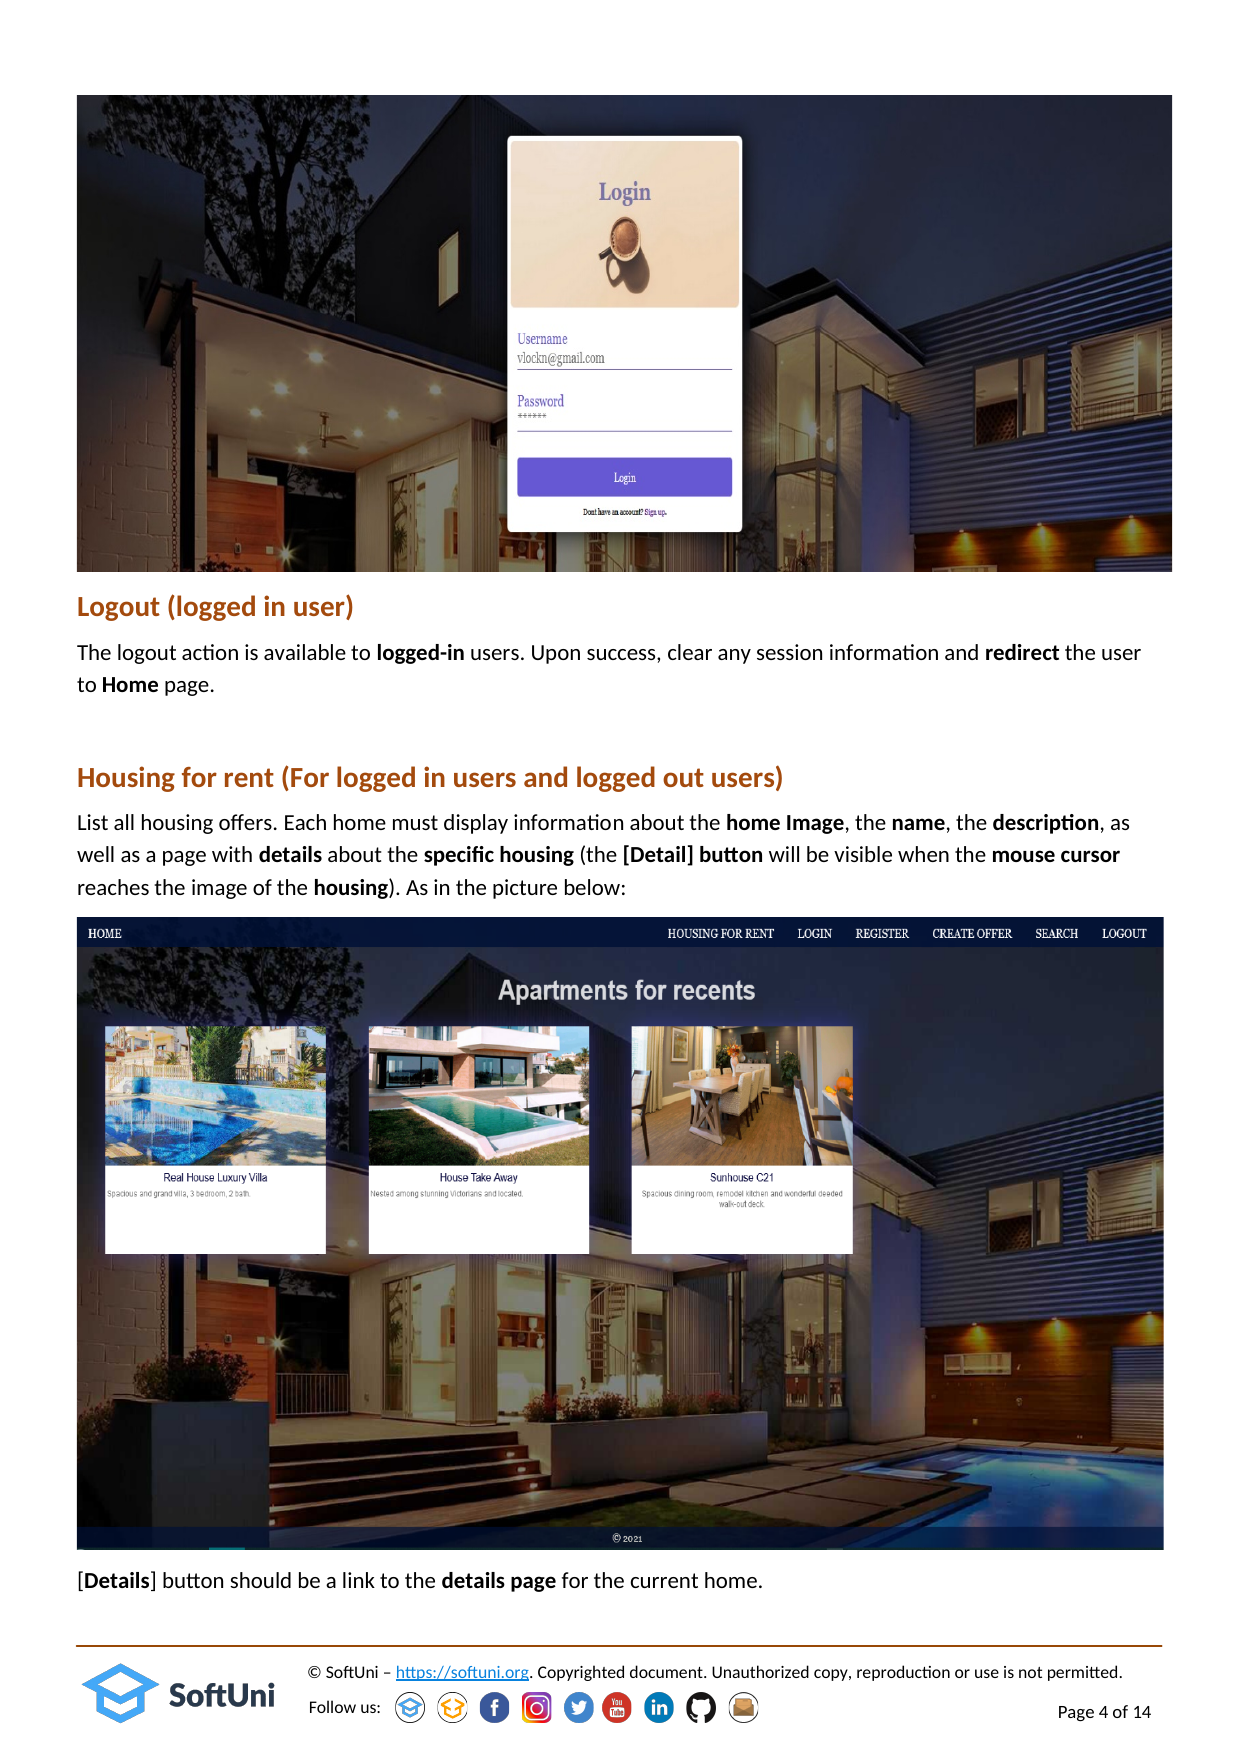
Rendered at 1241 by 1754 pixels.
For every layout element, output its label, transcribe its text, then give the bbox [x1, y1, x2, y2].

picture [479, 1692, 510, 1723]
picture [76, 95, 1173, 572]
picture [564, 1692, 594, 1723]
picture [686, 1692, 716, 1723]
picture [75, 1658, 281, 1729]
picture [658, 1705, 667, 1714]
text The logout action is available to logged-in users. Upon success, clear any session information and redirect the user to Home page. [77, 638, 1163, 698]
picture [437, 1692, 468, 1723]
picture [728, 1692, 759, 1723]
picture [644, 1714, 653, 1723]
text List all housing offers. Each home must display information about the home Image, the name, the description, as well as a page with details about the specific housing (the [Detail] button will be visible when the mouse cursor reaches the image of the housing). As in the picture below: [77, 808, 1163, 901]
picture [602, 1692, 632, 1723]
picture [665, 1714, 674, 1723]
text [Details] button should be a link to the details page for the current home. [77, 1567, 1163, 1595]
picture [665, 1692, 674, 1701]
subtitle Logout (logged in user) [77, 588, 1163, 624]
subtitle Housing for rent (For logged in users and logged out users) [77, 759, 1163, 795]
picture [395, 1692, 425, 1723]
picture [644, 1692, 653, 1701]
picture [76, 917, 1164, 1550]
picture [522, 1692, 552, 1723]
